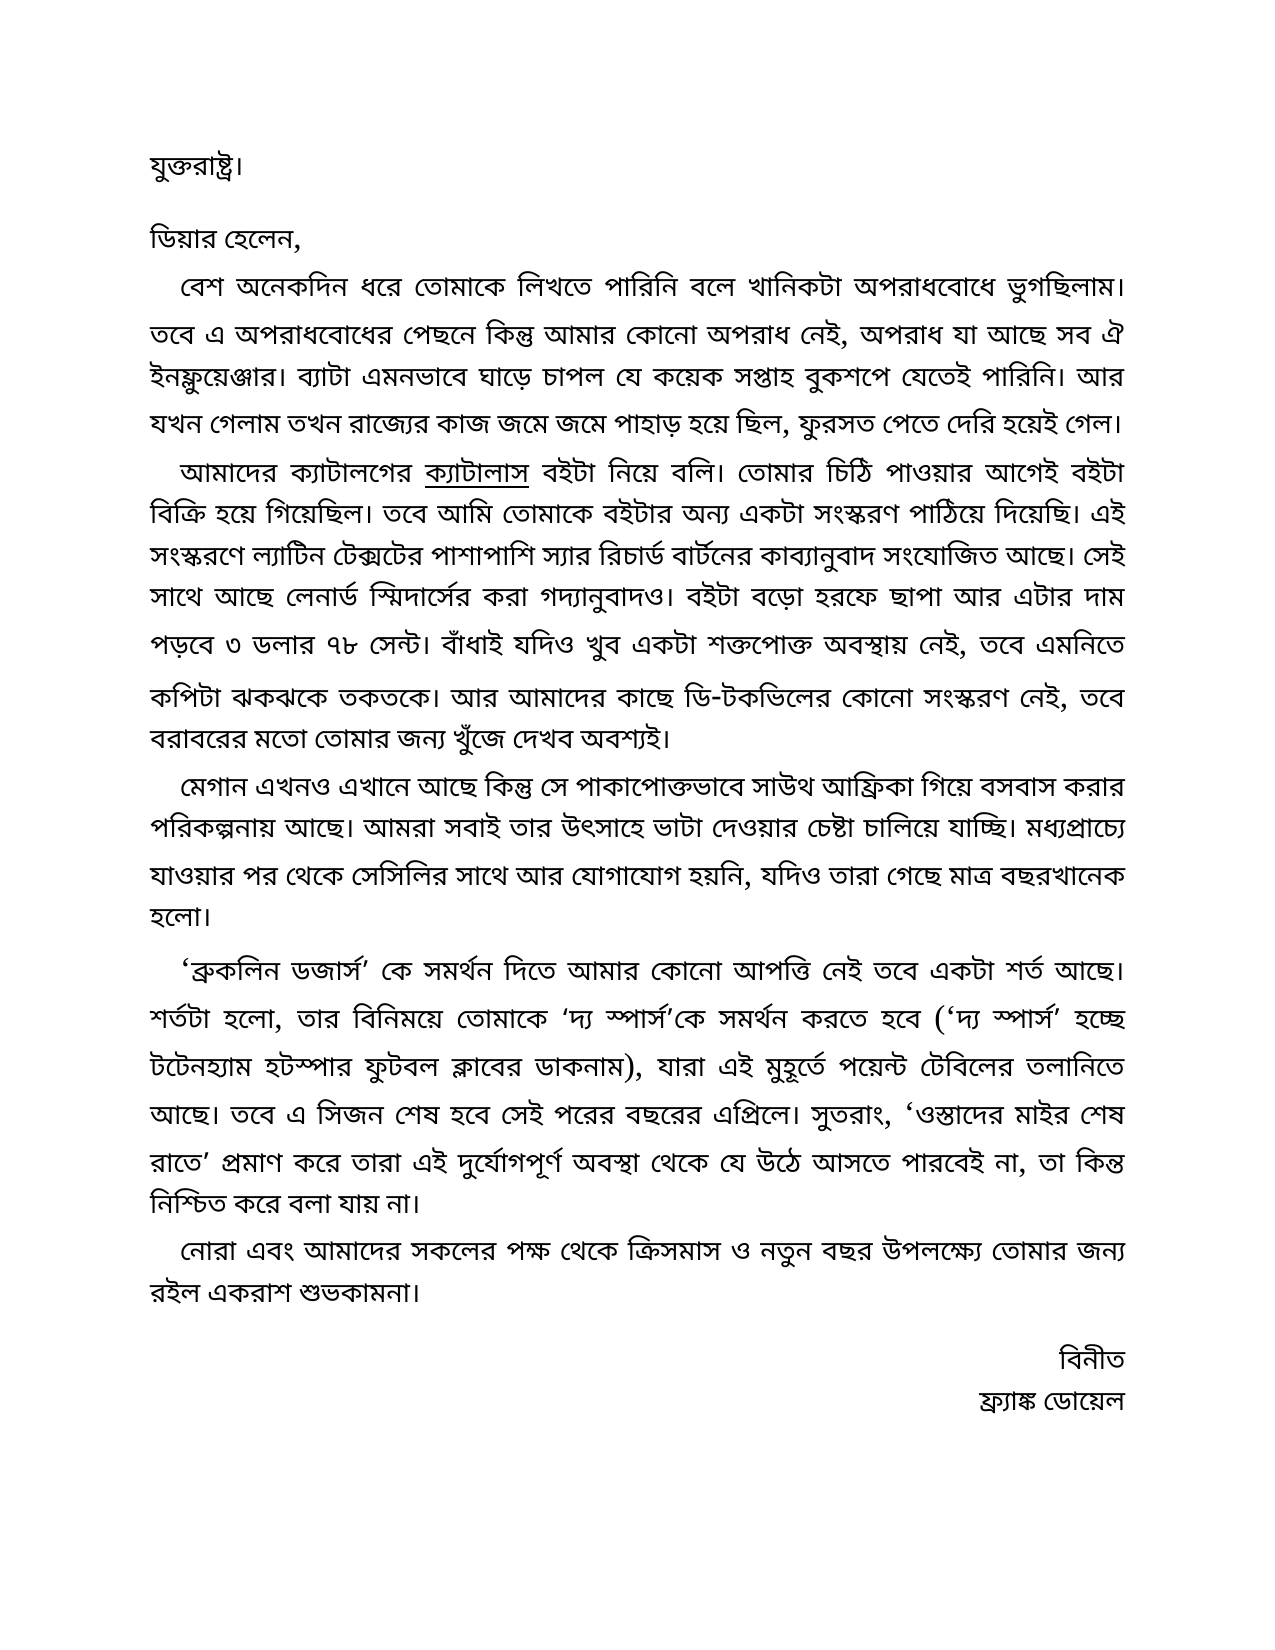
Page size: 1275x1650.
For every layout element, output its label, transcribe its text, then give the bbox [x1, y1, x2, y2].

text নোরা এবং আমাদের সকলের পক্ষ থেকে ক্রিসমাস ও নতুন বছর উপলক্ষ্যে তোমার জন্য রইল একরাশ শুভকামনা। [150, 1236, 1125, 1313]
text বিনীত [150, 1344, 1125, 1380]
text আমাদের ক্যাটালগের ক্যাটালাস বইটা নিয়ে বলি। তোমার চিঠি পাওয়ার আগেই বইটা বিক্রি হয়ে গিয়েছিল। তবে আমি তোমাকে বইটার অন্য একটা সংস্করণ পাঠিয়ে দিয়েছি। এই সংস্করণে ল্যাটিন টেক্সটের পাশাপাশি স্যার রিচার্ড বার্টনের কাব্যানুবাদ সংযোজিত আছে। সেই সাথে আছে লেনার্ড স্মিদার্সের করা গদ্যানুবাদও। বইটা বড়ো হরফে ছাপা আর এটার দাম পড়বে ৩ ডলার ৭৮ সেন্ট। বাঁধাই যদিও খুব একটা শক্তপোক্ত অবস্থায় নেই, তবে এমনিতে কপিটা ঝকঝকে তকতকে। আর আমাদের কাছে ডি-টকভিলের কোনো সংস্করণ নেই, তবে বরাবরের মতো তোমার জন্য খুঁজে দেখব অবশ্যই। [150, 457, 1125, 760]
text বেশ অনেকদিন ধরে তোমাকে লিখতে পারিনি বলে খানিকটা অপরাধবোধে ভুগছিলাম। তবে এ অপরাধবোধের পেছনে কিন্তু আমার কোনো অপরাধ নেই, অপরাধ যা আছে সব ঐ ইনফ্লুয়েঞ্জার। ব্যাটা এমনভাবে ঘাড়ে চাপল যে কয়েক সপ্তাহ বুকশপে যেতেই পারিনি। আর যখন গেলাম তখন রাজ্যের কাজ জমে জমে পাহাড় হয়ে ছিল, ফুরসত পেতে দেরি হয়েই গেল। [150, 272, 1125, 445]
text ‘ব্রুকলিন ডজার্স’ কে সমর্থন দিতে আমার কোনো আপত্তি নেই তবে একটা শর্ত আছে। শর্তটা হলো, তার বিনিময়ে তোমাকে ‘দ্য স্পার্স’কে সমর্থন করতে হবে (‘দ্য স্পার্স’ হচ্ছে টটেনহ্যাম হটস্পার ফুটবল ক্লাবের ডাকনাম), যারা এই মুহূর্তে পয়েন্ট টেবিলের তলানিতে আছে। তবে এ সিজন শেষ হবে সেই পরের বছরের এপ্রিলে। সুতরাং, ‘ওস্তাদের মাইর শেষ রাতে’ প্রমাণ করে তারা এই দুর্যোগপূর্ণ অবস্থা থেকে যে উঠে আসতে পারবেই না, তা কিন্ত নিশ্চিত করে বলা যায় না। [150, 949, 1125, 1224]
text যুক্তরাষ্ট্র। [150, 150, 1125, 186]
text ডিয়ার হেলেন, [150, 217, 1125, 259]
text ফ্র্যাঙ্ক ডোয়েল [150, 1386, 1125, 1422]
text মেগান এখনও এখানে আছে কিন্তু সে পাকাপোক্তভাবে সাউথ আফ্রিকা গিয়ে বসবাস করার পরিকল্পনায় আছে। আমরা সবাই তার উৎসাহে ভাটা দেওয়ার চেষ্টা চালিয়ে যাচ্ছি। মধ্যপ্রাচ্যে যাওয়ার পর থেকে সেসিলির সাথে আর যোগাযোগ হয়নি, যদিও তারা গেছে মাত্র বছরখানেক হলো। [150, 771, 1125, 938]
